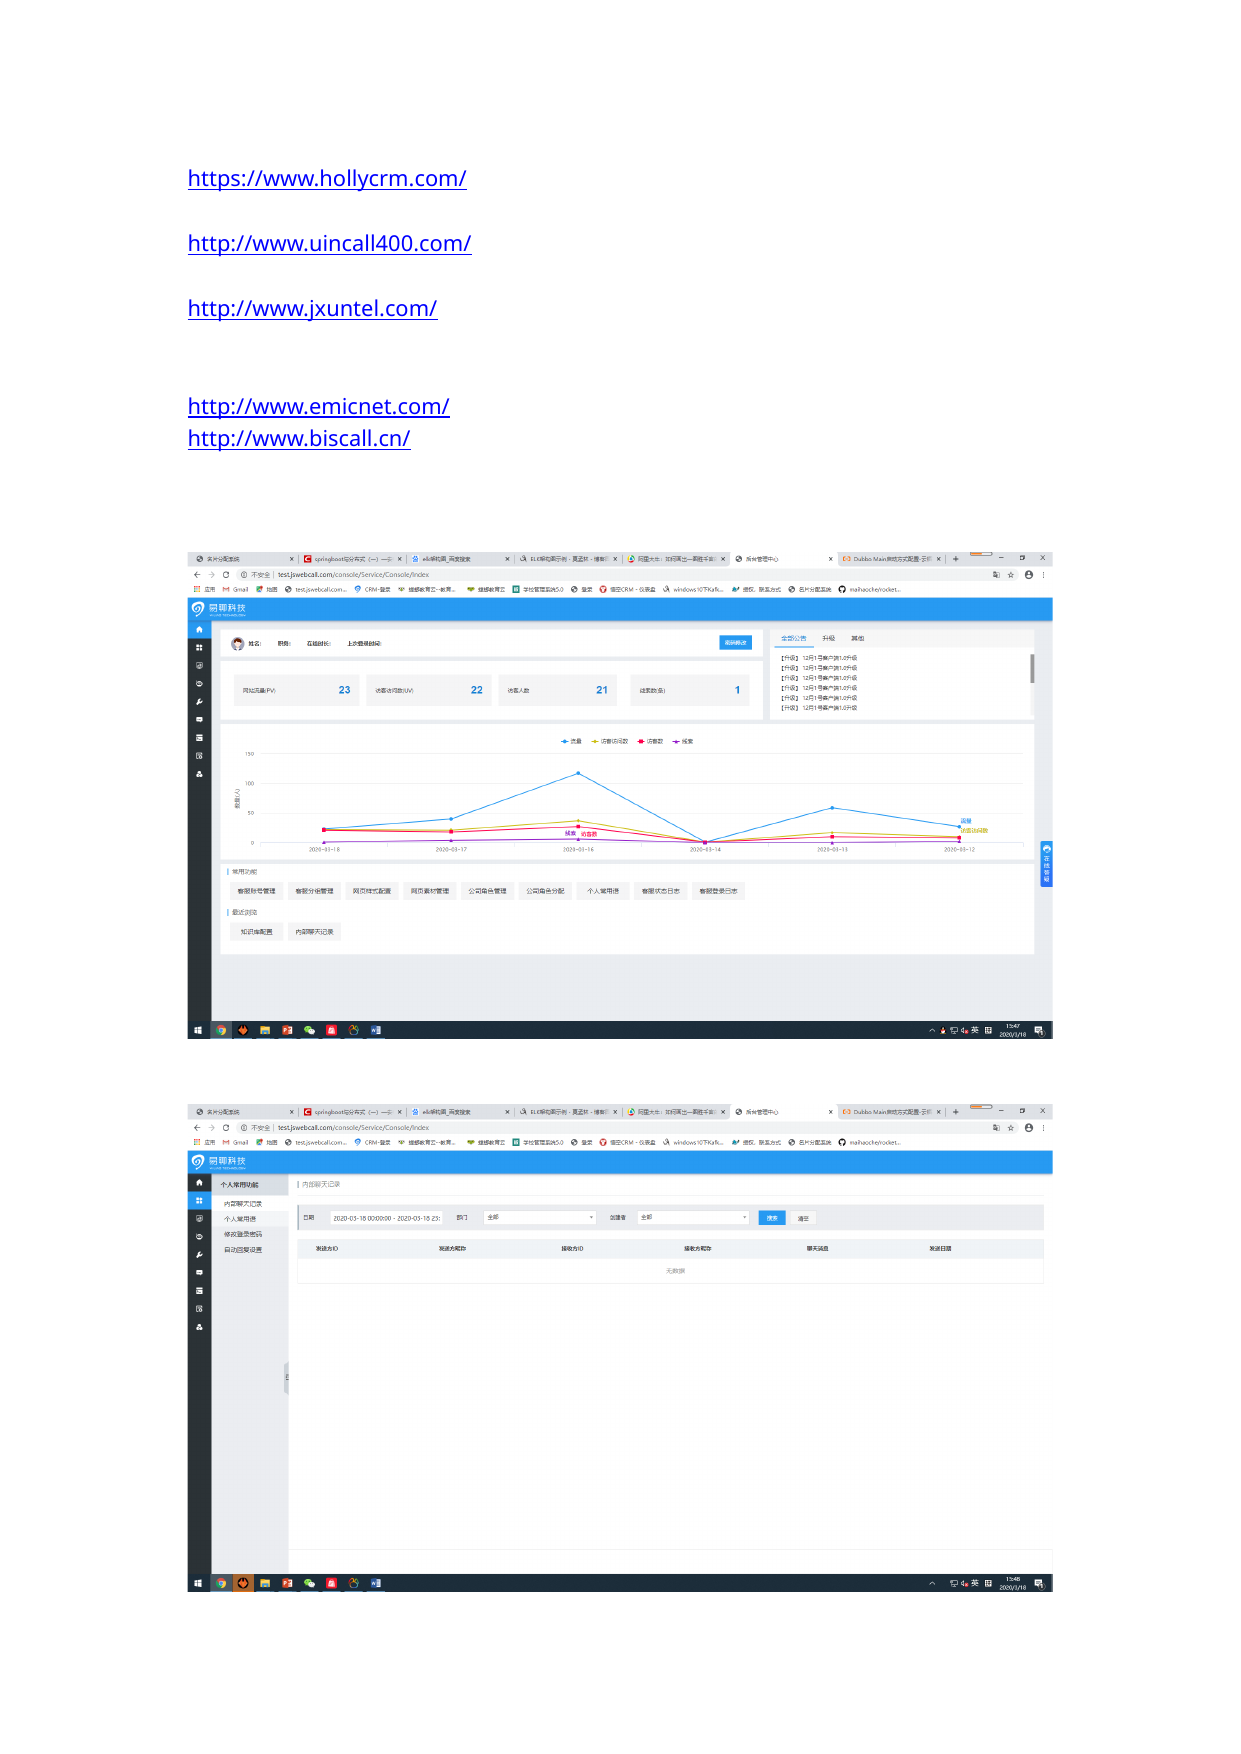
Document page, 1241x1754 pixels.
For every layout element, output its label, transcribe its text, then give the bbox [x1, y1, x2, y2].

picture [187, 1104, 1053, 1592]
text https://www.hollycrm.com/ [187, 162, 1053, 194]
picture [187, 552, 1053, 1039]
text http://www.biscall.cn/ [187, 422, 1053, 454]
text http://www.emicnet.com/ [187, 389, 1053, 422]
text http://www.uincall400.com/ [187, 227, 1053, 259]
text http://www.jxuntel.com/ [187, 292, 1053, 324]
